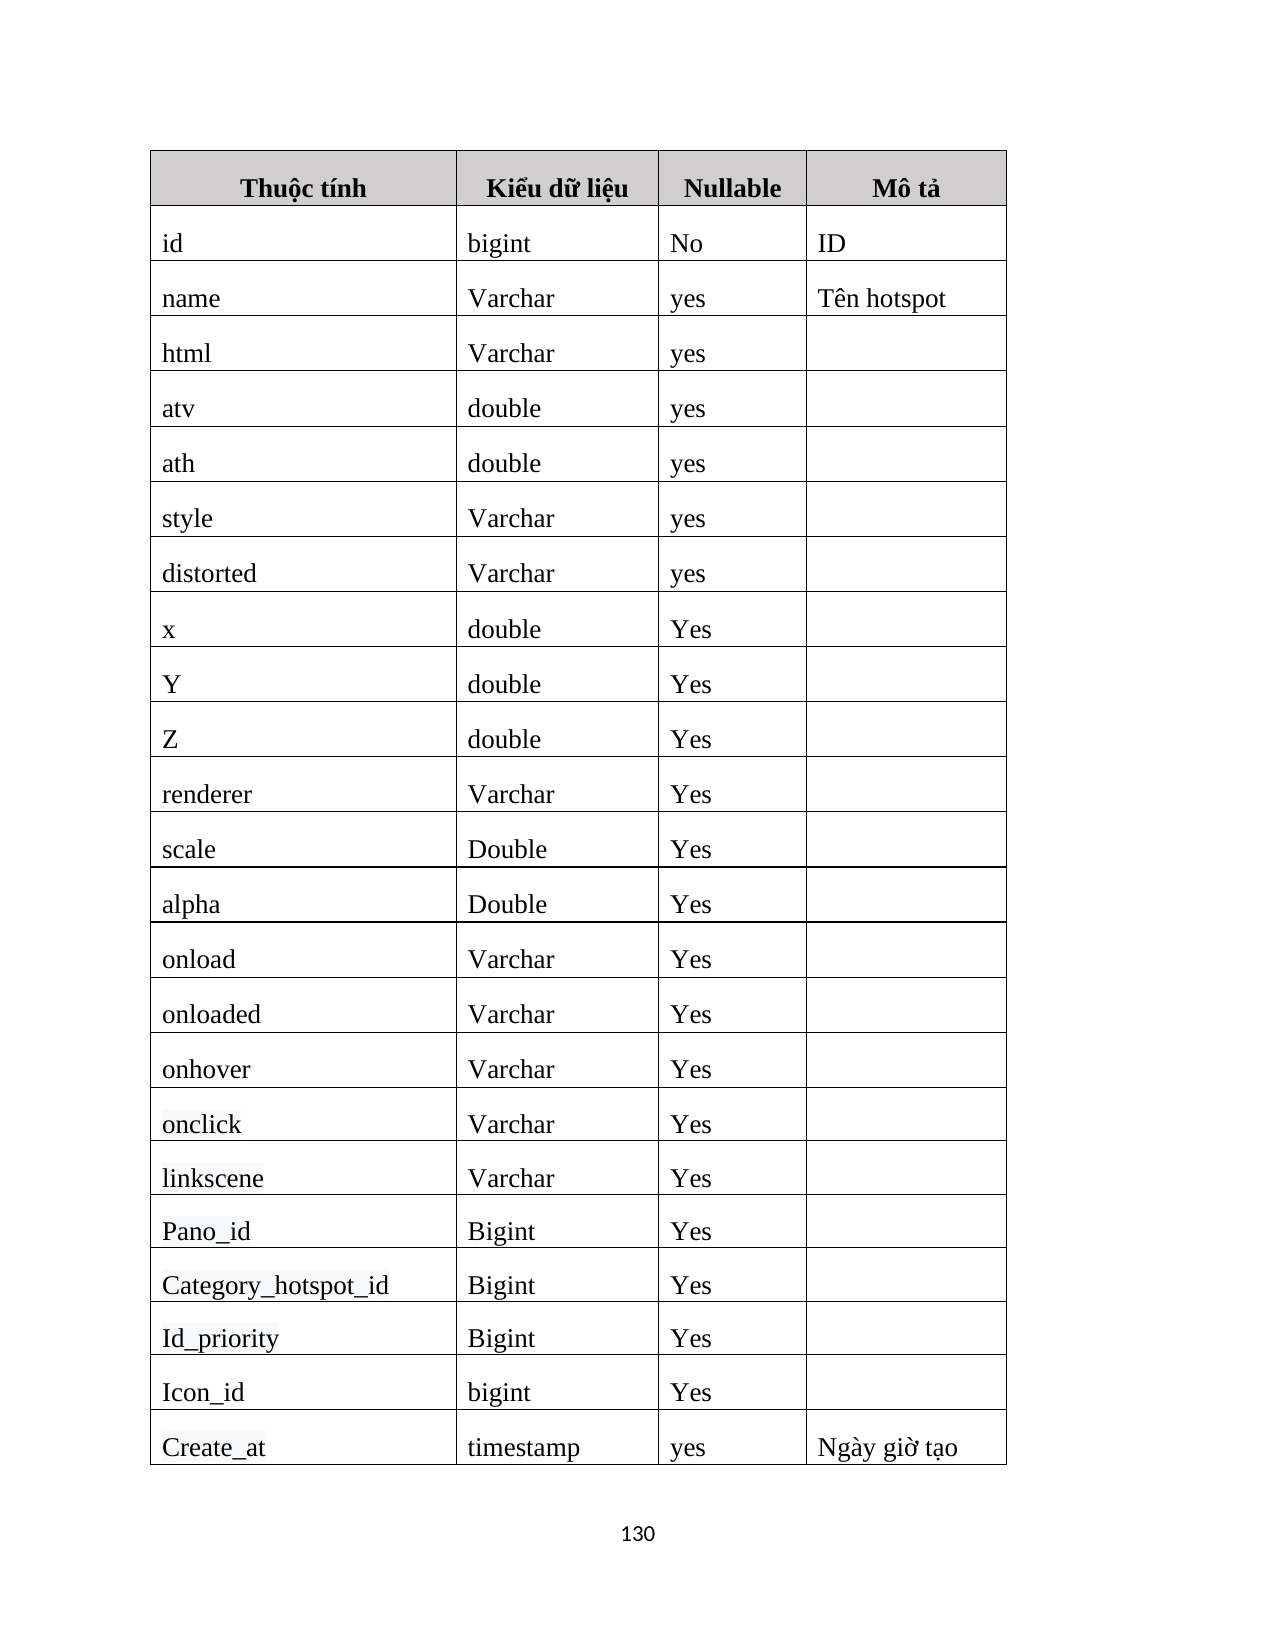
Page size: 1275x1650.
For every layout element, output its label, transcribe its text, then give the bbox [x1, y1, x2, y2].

table_cell x [151, 592, 456, 646]
table_cell [807, 1195, 1006, 1247]
table_cell onloaded [151, 978, 456, 1032]
table_cell [807, 647, 1006, 701]
table_cell [807, 812, 1006, 866]
table_cell Varchar [457, 482, 658, 536]
table_cell yes [659, 1410, 806, 1464]
table_cell ID [807, 206, 1006, 260]
table_cell [807, 1248, 1006, 1301]
table_cell yes [659, 371, 806, 426]
table_cell scale [151, 812, 456, 866]
table_cell timestamp [457, 1410, 658, 1464]
table_cell Bigint [457, 1302, 658, 1354]
table_cell Yes [659, 757, 806, 811]
table_cell Varchar [457, 1088, 658, 1140]
table_header Mô tả [807, 151, 1006, 205]
table_cell [807, 482, 1006, 536]
table_cell [807, 592, 1006, 646]
table_cell ath [151, 427, 456, 481]
table_cell Yes [659, 812, 806, 866]
table_header Nullable [659, 151, 806, 205]
table_cell atv [151, 371, 456, 426]
table_cell [807, 757, 1006, 811]
table_cell distorted [151, 537, 456, 591]
table_cell Bigint [457, 1195, 658, 1247]
table_cell [807, 923, 1006, 977]
table_cell Icon_id [151, 1355, 456, 1409]
table_cell No [659, 206, 806, 260]
table_cell Varchar [457, 1033, 658, 1087]
table_cell Yes [659, 923, 806, 977]
table_cell Z [151, 702, 456, 756]
table_cell Varchar [457, 537, 658, 591]
table_cell double [457, 371, 658, 426]
table_cell [807, 1033, 1006, 1087]
table_cell Yes [659, 647, 806, 701]
table_cell Varchar [457, 316, 658, 370]
table_cell [807, 1355, 1006, 1409]
table_cell [807, 371, 1006, 426]
table_cell bigint [457, 206, 658, 260]
table_cell Varchar [457, 1141, 658, 1194]
table_cell [807, 316, 1006, 370]
table_cell [807, 1302, 1006, 1354]
table_cell onhover [151, 1033, 456, 1087]
table_cell alpha [151, 868, 456, 921]
table_cell [807, 978, 1006, 1032]
table_cell yes [659, 537, 806, 591]
table_cell linkscene [151, 1141, 456, 1194]
table_cell Varchar [457, 978, 658, 1032]
table_cell Yes [659, 1355, 806, 1409]
table_cell renderer [151, 757, 456, 811]
table_cell Varchar [457, 923, 658, 977]
table_cell [807, 427, 1006, 481]
table_cell double [457, 592, 658, 646]
table_cell yes [659, 482, 806, 536]
table_cell yes [659, 316, 806, 370]
table_cell Varchar [457, 261, 658, 315]
table_cell double [457, 427, 658, 481]
table_cell Yes [659, 702, 806, 756]
table_cell [807, 702, 1006, 756]
table_cell Ngày giờ tạo [807, 1410, 1006, 1464]
table_cell Bigint [457, 1248, 658, 1301]
table_cell Yes [659, 1141, 806, 1194]
table_cell onclick [151, 1088, 456, 1140]
table_cell bigint [457, 1355, 658, 1409]
table_cell Yes [659, 978, 806, 1032]
table_cell html [151, 316, 456, 370]
table_cell double [457, 702, 658, 756]
table_cell yes [659, 427, 806, 481]
table_cell Double [457, 868, 658, 921]
table_header Thuộc tính [151, 151, 456, 205]
table_cell [807, 1088, 1006, 1140]
table_cell Yes [659, 1248, 806, 1301]
table_cell Category_hotspot_id [151, 1248, 456, 1301]
table_cell Yes [659, 1033, 806, 1087]
table_cell Yes [659, 1088, 806, 1140]
table_cell double [457, 647, 658, 701]
table_cell Create_at [151, 1410, 456, 1464]
table_cell Id_priority [151, 1302, 456, 1354]
table_cell [807, 537, 1006, 591]
table_cell Pano_id [151, 1195, 456, 1247]
table_cell Y [151, 647, 456, 701]
table_cell name [151, 261, 456, 315]
table_header Kiểu dữ liệu [457, 151, 658, 205]
table_cell style [151, 482, 456, 536]
table_cell Tên hotspot [807, 261, 1006, 315]
table_cell id [151, 206, 456, 260]
table_cell [807, 868, 1006, 921]
table_cell Varchar [457, 757, 658, 811]
table_cell onload [151, 923, 456, 977]
table_cell Yes [659, 1302, 806, 1354]
table_cell yes [659, 261, 806, 315]
table_cell Yes [659, 868, 806, 921]
table_cell [807, 1141, 1006, 1194]
table_cell Yes [659, 592, 806, 646]
table_cell Double [457, 812, 658, 866]
table_cell Yes [659, 1195, 806, 1247]
